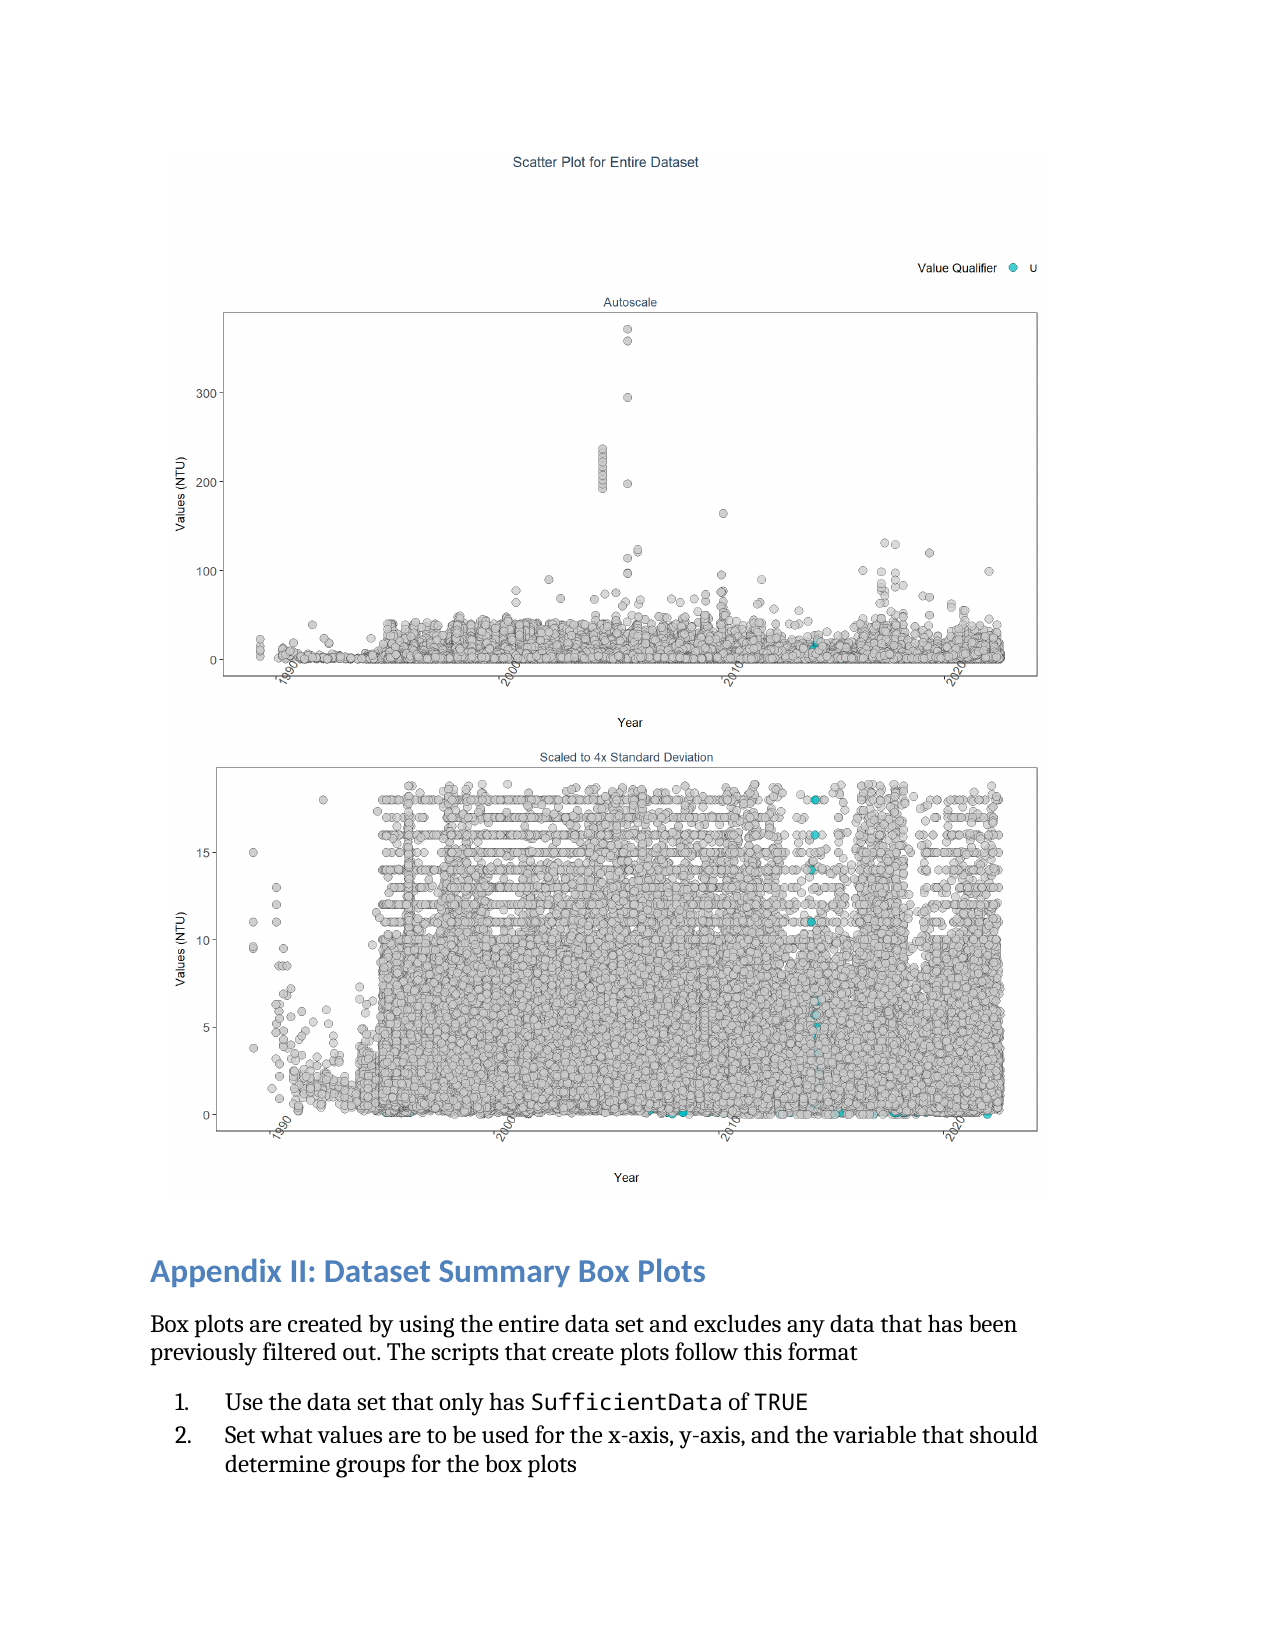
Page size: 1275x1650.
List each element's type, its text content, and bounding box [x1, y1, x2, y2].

picture [168, 150, 1044, 1200]
list Set what values are to be used for the x-axis, y-axis, and the variable that should determine groups for the box plots [175, 1421, 1125, 1478]
list Use the data set that only has SufficientData of TRUE [175, 1386, 1125, 1417]
subtitle Appendix II: Dataset Summary Box Plots [150, 1250, 1125, 1291]
text Box plots are created by using the entire data set and excludes any data that has been previously filtered out. The scripts that create plots follow this format [150, 1309, 1125, 1367]
